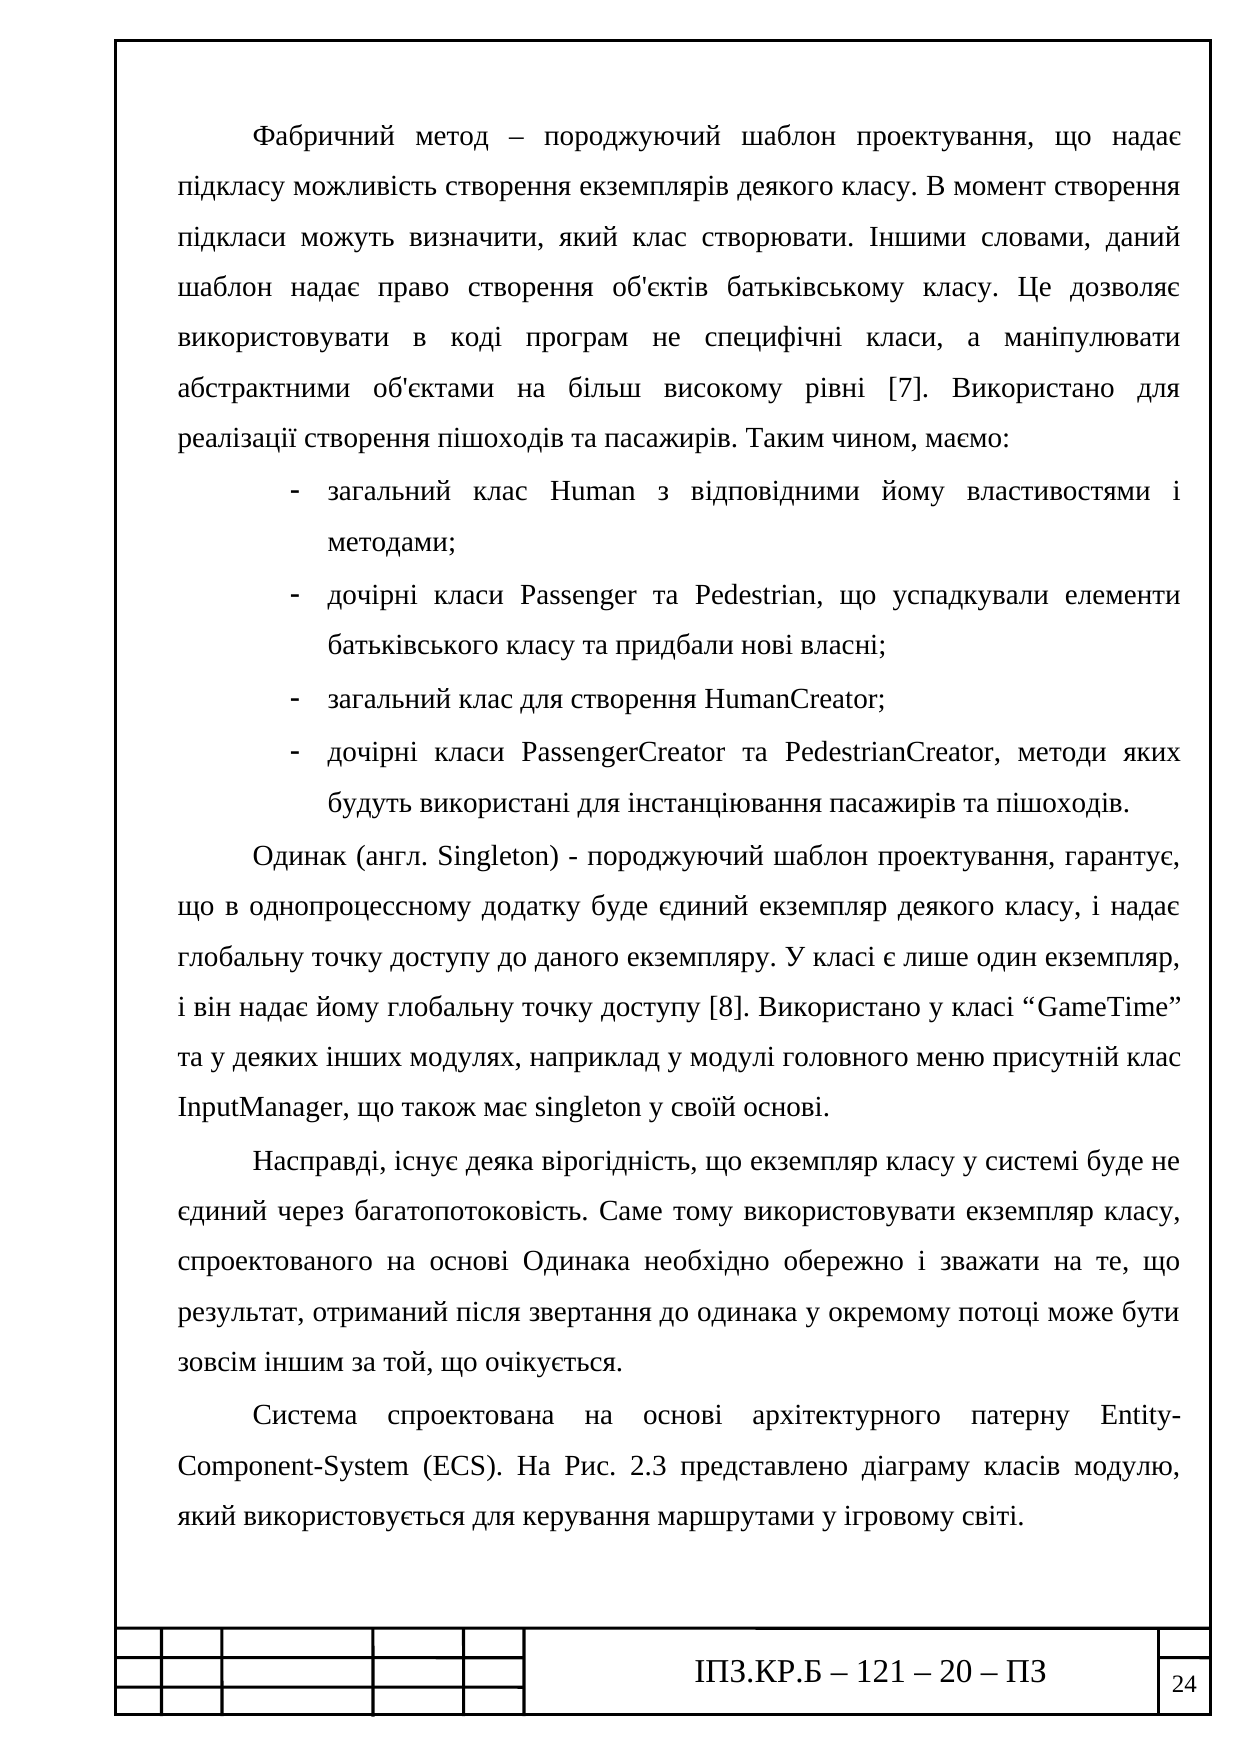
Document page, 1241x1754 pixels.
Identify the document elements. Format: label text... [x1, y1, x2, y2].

text Фабричний метод – породжуючий шаблон проектування, що надає підкласу можливість створення екземплярів деякого класу. В момент створення підкласи можуть визначити, який клас створювати. Іншими словами, даний шаблон надає право створення об'єктів батьківському класу. Це дозволяє використовувати в коді програм не специфічні класи, а маніпулювати абстрактними об'єктами на більш високому рівні [7]. Використано для реалізації створення пішоходів та пасажирів. Таким чином, маємо: [177, 118, 1181, 453]
text Система спроектована на основі архітектурного патерну Entity-Component-System (ECS). На Рис. 2.3 представлено діаграму класів модулю, який використовується для керування маршрутами у ігровому світі. [177, 1397, 1181, 1532]
list дочірні класи PassengerCreator та PedestrianCreator, методи яких будуть використані для інстанціювання пасажирів та пішоходів. [290, 734, 1181, 818]
list загальний клас Human з відповідними йому властивостями і методами; [290, 473, 1181, 557]
text Насправді, існує деяка вірогідність, що екземпляр класу у системі буде не єдиний через багатопотоковість. Саме тому використовувати екземпляр класу, спроектованого на основі Одинака необхідно обережно і зважати на те, що результат, отриманий після звертання до одинака у окремому потоці може бути зовсім іншим за той, що очікується. [177, 1143, 1181, 1378]
list дочірні класи Passenger та Pedestrian, що успадкували елементи батьківського класу та придбали нові власні; [290, 577, 1181, 661]
list загальний клас для створення HumanCreator; [290, 681, 1181, 714]
text Одинак (англ. Singleton) - породжуючий шаблон проектування, гарантує, що в однопроцессному додатку буде єдиний екземпляр деякого класу, і надає глобальну точку доступу до даного екземпляру. У класі є лише один екземпляр, і він надає йому глобальну точку доступу [8]. Використано у класі “GameTime” та у деяких інших модулях, наприклад у модулі головного меню присутній клас InputManager, що також має singleton у своїй основі. [177, 838, 1181, 1123]
